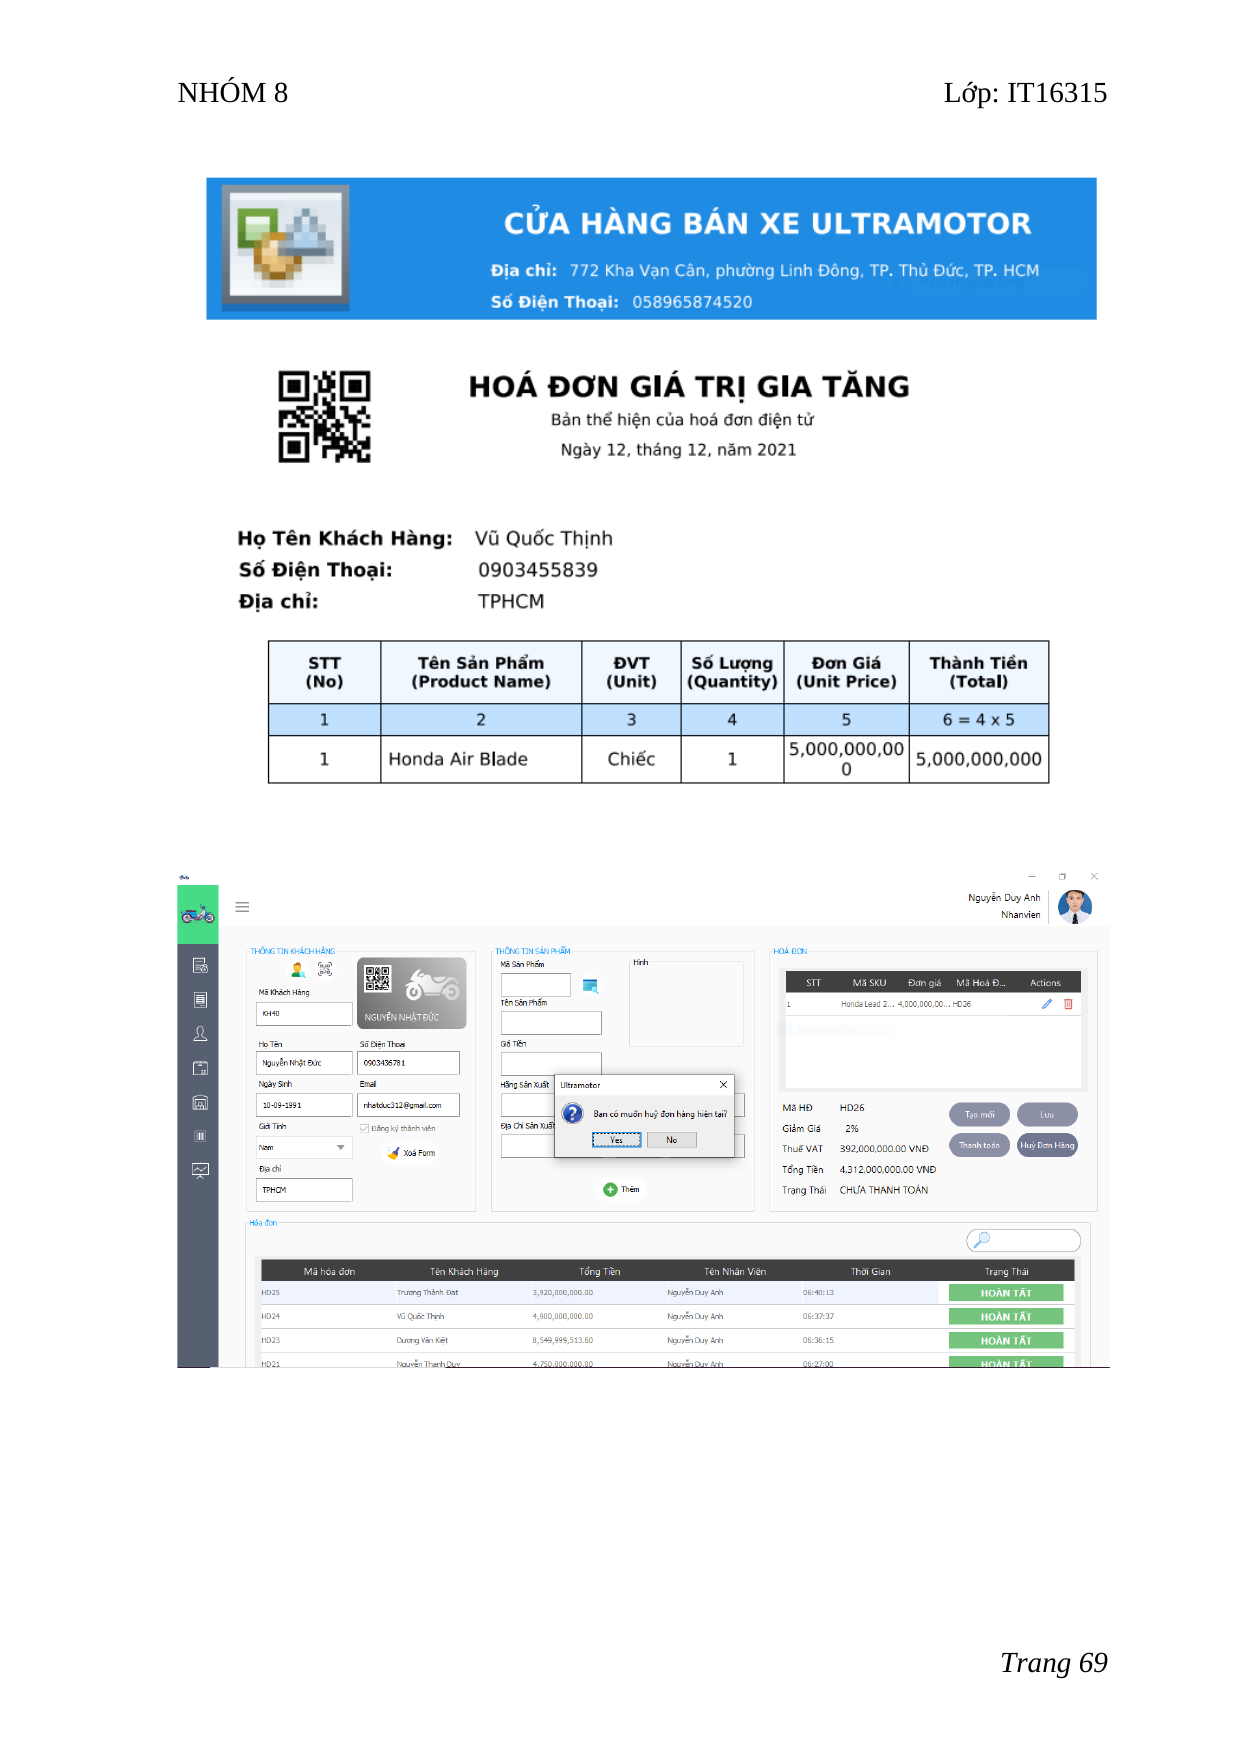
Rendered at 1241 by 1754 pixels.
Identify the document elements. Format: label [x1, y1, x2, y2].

picture [177, 869, 1111, 1368]
picture [177, 147, 1111, 844]
